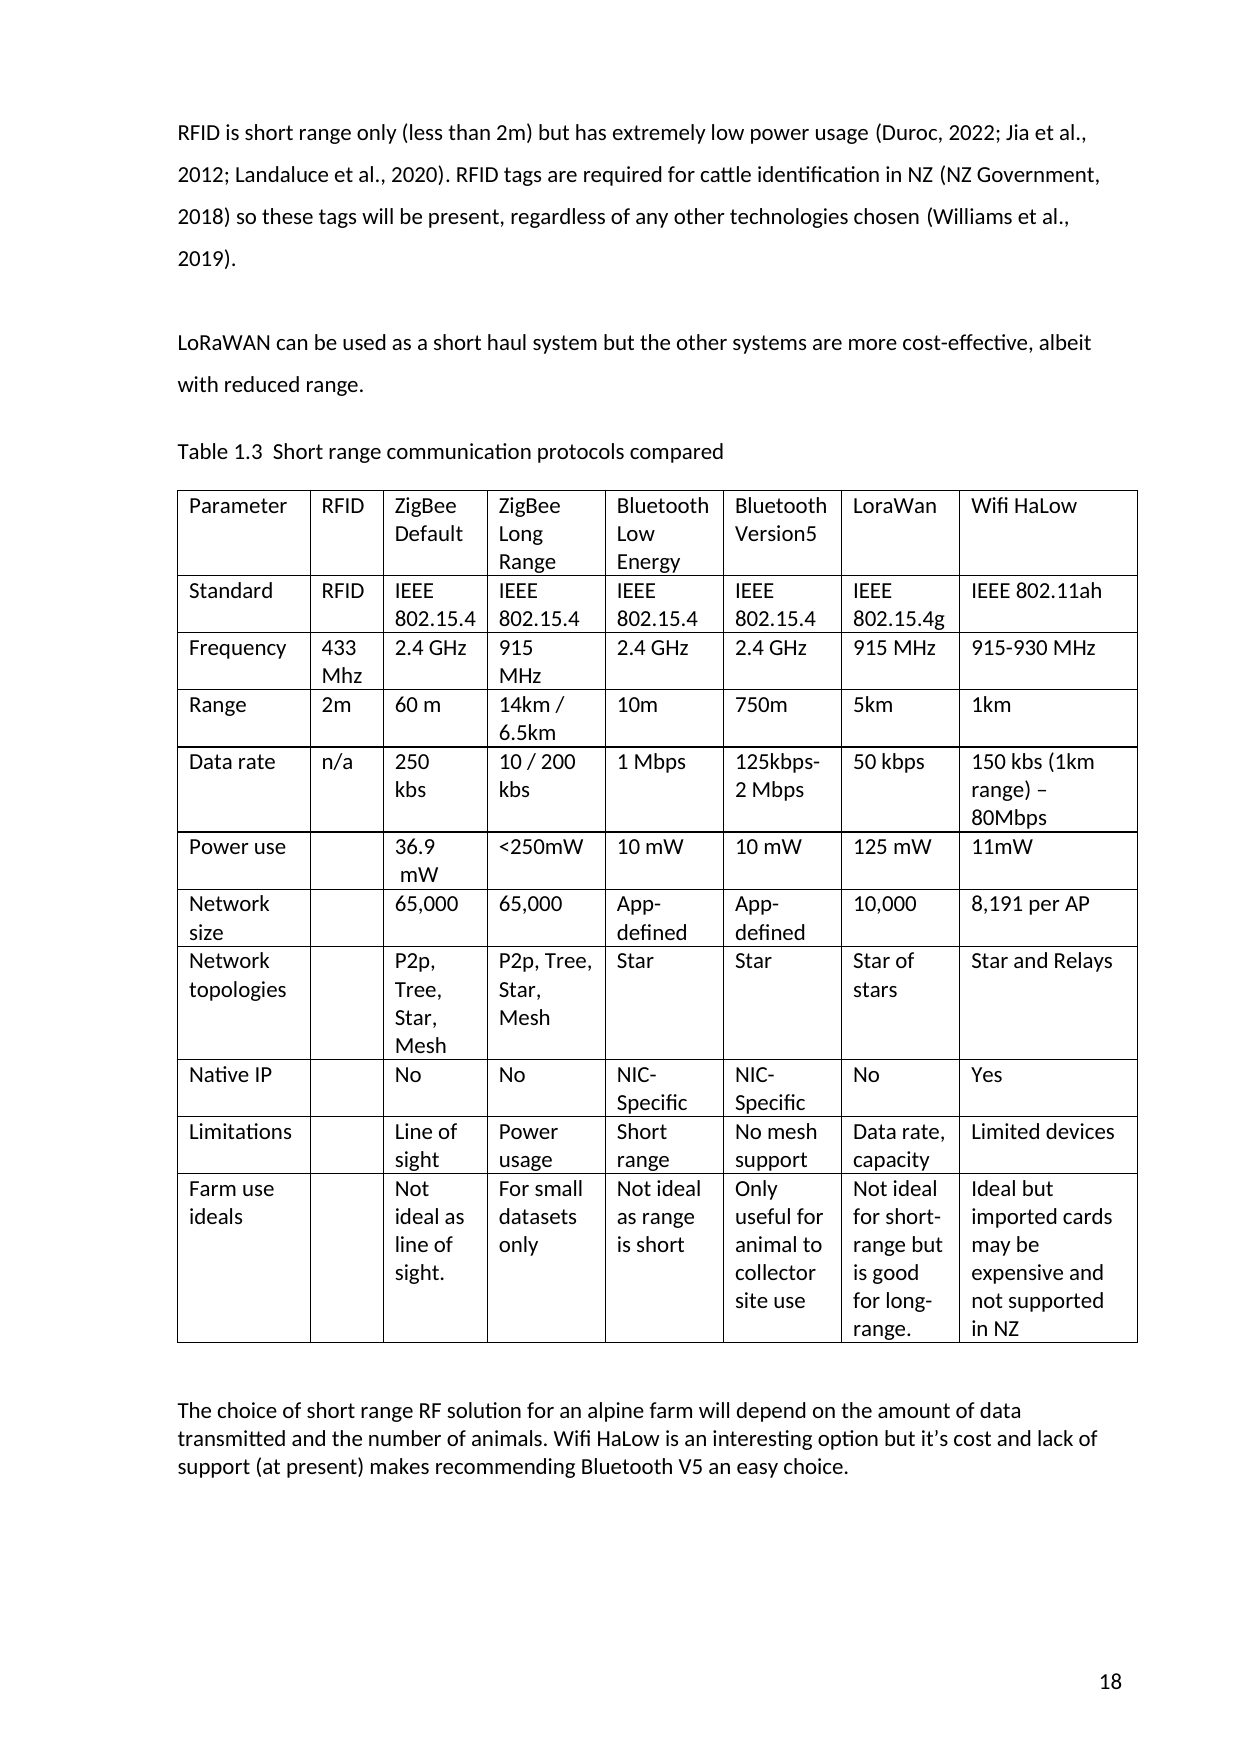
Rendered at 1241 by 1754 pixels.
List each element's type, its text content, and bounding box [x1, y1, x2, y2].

table_cell 2.4 GHz [606, 633, 723, 689]
table_cell Line of sight [384, 1117, 487, 1173]
table_cell 125kbps-2 Mbps [724, 748, 841, 831]
table_cell No [488, 1060, 605, 1116]
table_cell Not ideal as range is short [606, 1174, 723, 1342]
table_cell 11mW [960, 833, 1137, 888]
table_cell 150 kbs (1km range) – 80Mbps [960, 748, 1137, 831]
table_cell Limited devices [960, 1117, 1137, 1173]
table_cell 10 mW [606, 833, 723, 888]
table_cell 10 mW [724, 833, 841, 888]
table_cell 36.9 mW [384, 833, 487, 888]
table_header BluetoothLow Energy [606, 491, 723, 575]
table_cell Data rate [178, 748, 310, 831]
table_cell Yes [960, 1060, 1137, 1116]
table_cell [311, 947, 383, 1059]
table_cell Not ideal as line of sight. [384, 1174, 487, 1342]
table_cell P2p, Tree, Star, Mesh [384, 947, 487, 1059]
table_cell No [384, 1060, 487, 1116]
table_cell Native IP [178, 1060, 310, 1116]
table_cell 10,000 [842, 890, 959, 946]
text The choice of short range RF solution for an alpine farm will depend on the amount of data transmitted and the number of animals. Wifi HaLow is an interesting option but it’s cost and lack of support (at present) makes recommending Bluetooth V5 an easy choice. [177, 1368, 1122, 1480]
table_cell App-defined [724, 890, 841, 946]
table_cell Range [178, 690, 310, 746]
table_cell n/a [311, 748, 383, 831]
table_cell Limitations [178, 1117, 310, 1173]
table_cell <250mW [488, 833, 605, 888]
table_cell No [842, 1060, 959, 1116]
table_cell 60 m [384, 690, 487, 746]
table_header BluetoothVersion5 [724, 491, 841, 575]
table_cell [311, 833, 383, 888]
table_header RFID [311, 491, 383, 575]
table_cell Power use [178, 833, 310, 888]
table_cell Star of stars [842, 947, 959, 1059]
table_cell Data rate, capacity [842, 1117, 959, 1173]
table_cell IEEE 802.11ah [960, 576, 1137, 632]
table_cell Farm use ideals [178, 1174, 310, 1342]
table_cell 2.4 GHz [724, 633, 841, 689]
table_cell [311, 1117, 383, 1173]
table_cell Short range [606, 1117, 723, 1173]
table_cell 2m [311, 690, 383, 746]
table_cell 915-930 MHz [960, 633, 1137, 689]
table_cell NIC-Specific [606, 1060, 723, 1116]
table_cell Power usage [488, 1117, 605, 1173]
table_cell App-defined [606, 890, 723, 946]
table_cell 14km / 6.5km [488, 690, 605, 746]
table_cell 915 MHz [842, 633, 959, 689]
table_header Parameter [178, 491, 310, 575]
table_header Wifi HaLow [960, 491, 1137, 575]
table_cell Network topologies [178, 947, 310, 1059]
table_cell 250 kbs [384, 748, 487, 831]
table_header ZigBee Default [384, 491, 487, 575]
table_cell Only useful for animal to collector site use [724, 1174, 841, 1342]
table_cell NIC-Specific [724, 1060, 841, 1116]
table_cell P2p, Tree, Star, Mesh [488, 947, 605, 1059]
table_cell Star [724, 947, 841, 1059]
table_cell Ideal but imported cards may be expensive and not supported in NZ [960, 1174, 1137, 1342]
table_cell RFID [311, 576, 383, 632]
table_cell 5km [842, 690, 959, 746]
table_cell No mesh support [724, 1117, 841, 1173]
table_cell 915 MHz [488, 633, 605, 689]
table_cell Standard [178, 576, 310, 632]
table_cell [311, 1060, 383, 1116]
table_cell IEEE 802.15.4 [606, 576, 723, 632]
table_cell [311, 890, 383, 946]
table_header ZigBee Long Range [488, 491, 605, 575]
table_cell 10m [606, 690, 723, 746]
table_cell 125 mW [842, 833, 959, 888]
table_cell 2.4 GHz [384, 633, 487, 689]
table_cell Star and Relays [960, 947, 1137, 1059]
table_cell IEEE 802.15.4 [384, 576, 487, 632]
table_cell IEEE 802.15.4g [842, 576, 959, 632]
table_cell Star [606, 947, 723, 1059]
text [177, 118, 1122, 398]
table_cell 1 Mbps [606, 748, 723, 831]
table_cell Not ideal for short-range but is good for long-range. [842, 1174, 959, 1342]
table_cell Network size [178, 890, 310, 946]
table_cell 1km [960, 690, 1137, 746]
table_cell [311, 1174, 383, 1342]
table_cell IEEE 802.15.4 [488, 576, 605, 632]
table_cell For small datasets only [488, 1174, 605, 1342]
table_cell IEEE 802.15.4 [724, 576, 841, 632]
table_cell 65,000 [488, 890, 605, 946]
table_cell 750m [724, 690, 841, 746]
table_cell Frequency [178, 633, 310, 689]
table_cell 65,000 [384, 890, 487, 946]
table_cell 50 kbps [842, 748, 959, 831]
table_cell 433Mhz [311, 633, 383, 689]
table_cell 8,191 per AP [960, 890, 1137, 946]
table_header LoraWan [842, 491, 959, 575]
table_cell 10 / 200 kbs [488, 748, 605, 831]
text Table 1.3 Short range communication protocols compared [177, 437, 1122, 465]
